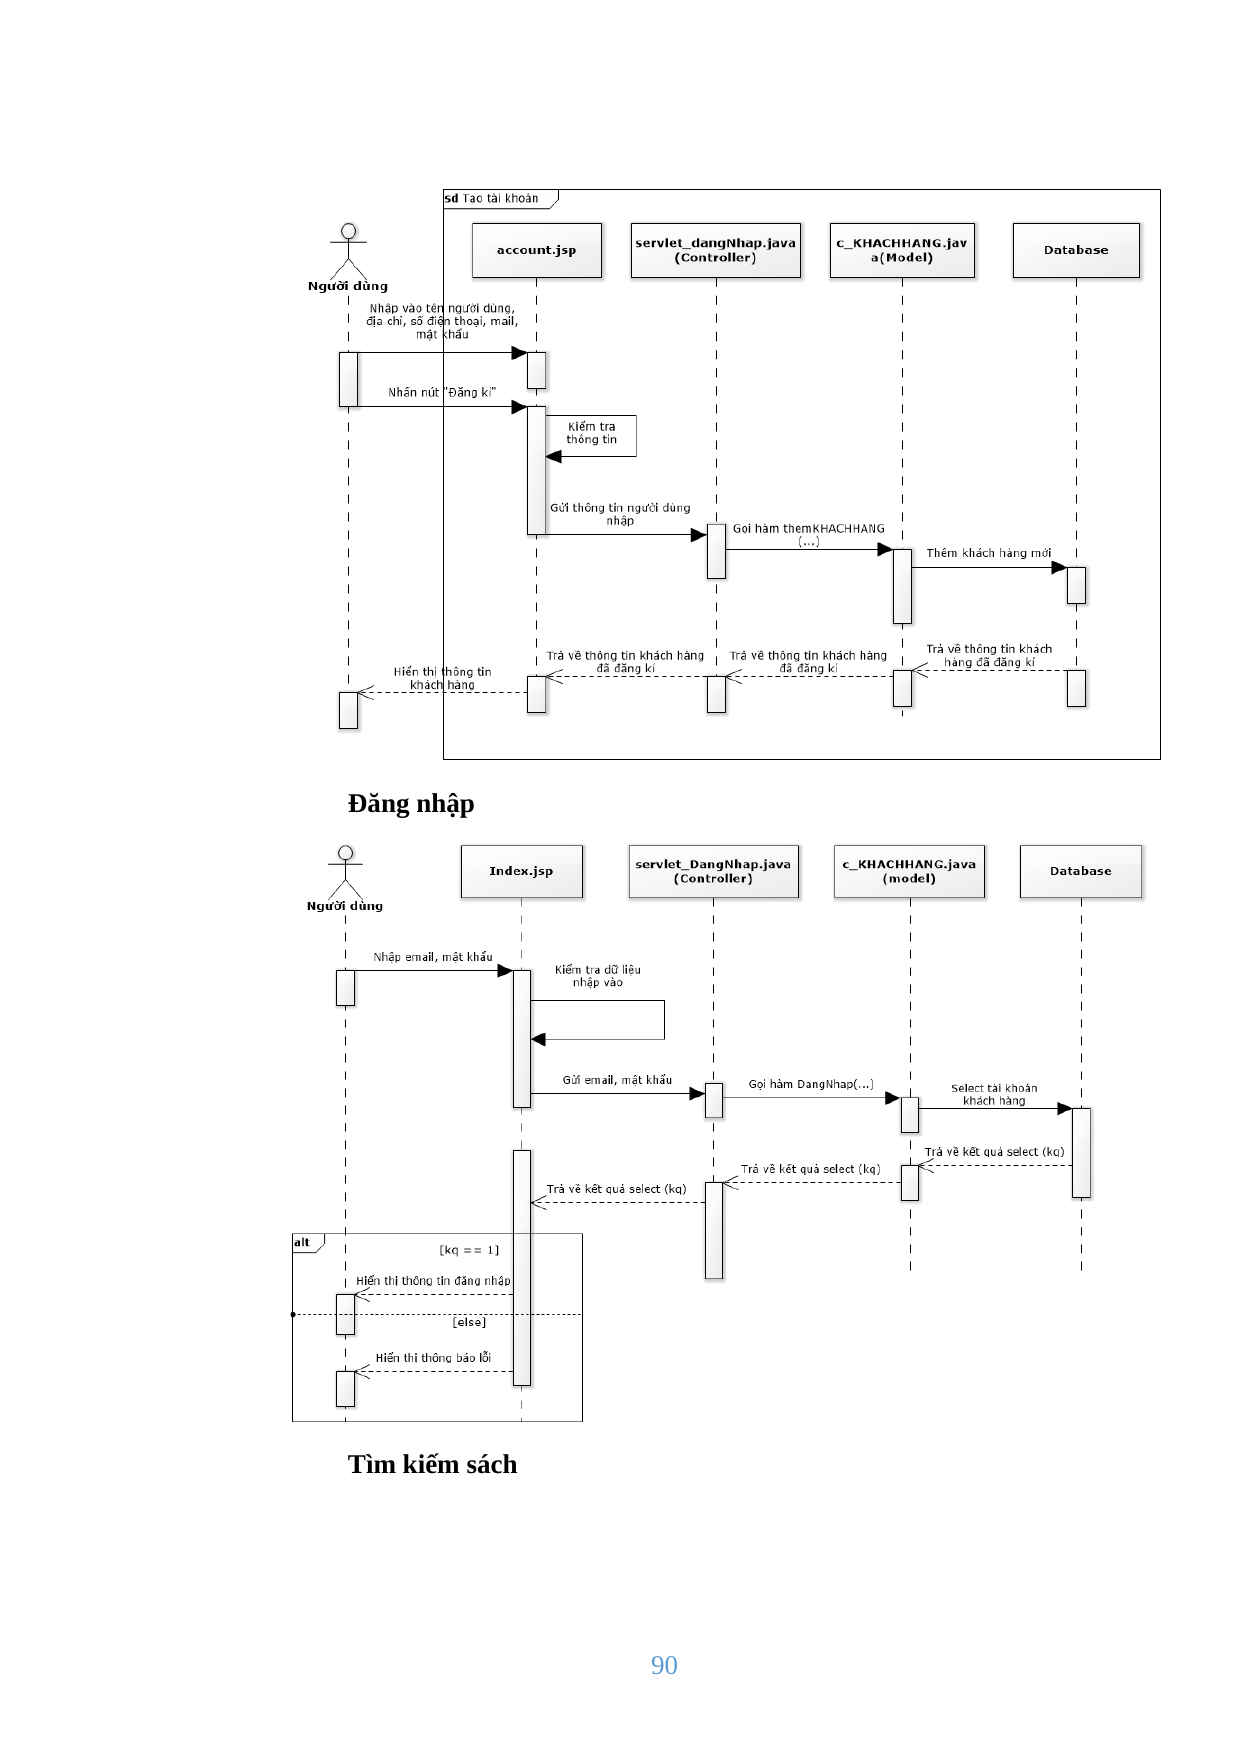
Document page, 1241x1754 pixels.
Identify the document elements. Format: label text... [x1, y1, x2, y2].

text Đăng nhập [273, 787, 1122, 818]
text Tìm kiếm sách [273, 1449, 1122, 1480]
picture [272, 834, 1153, 1434]
picture [272, 177, 1173, 772]
